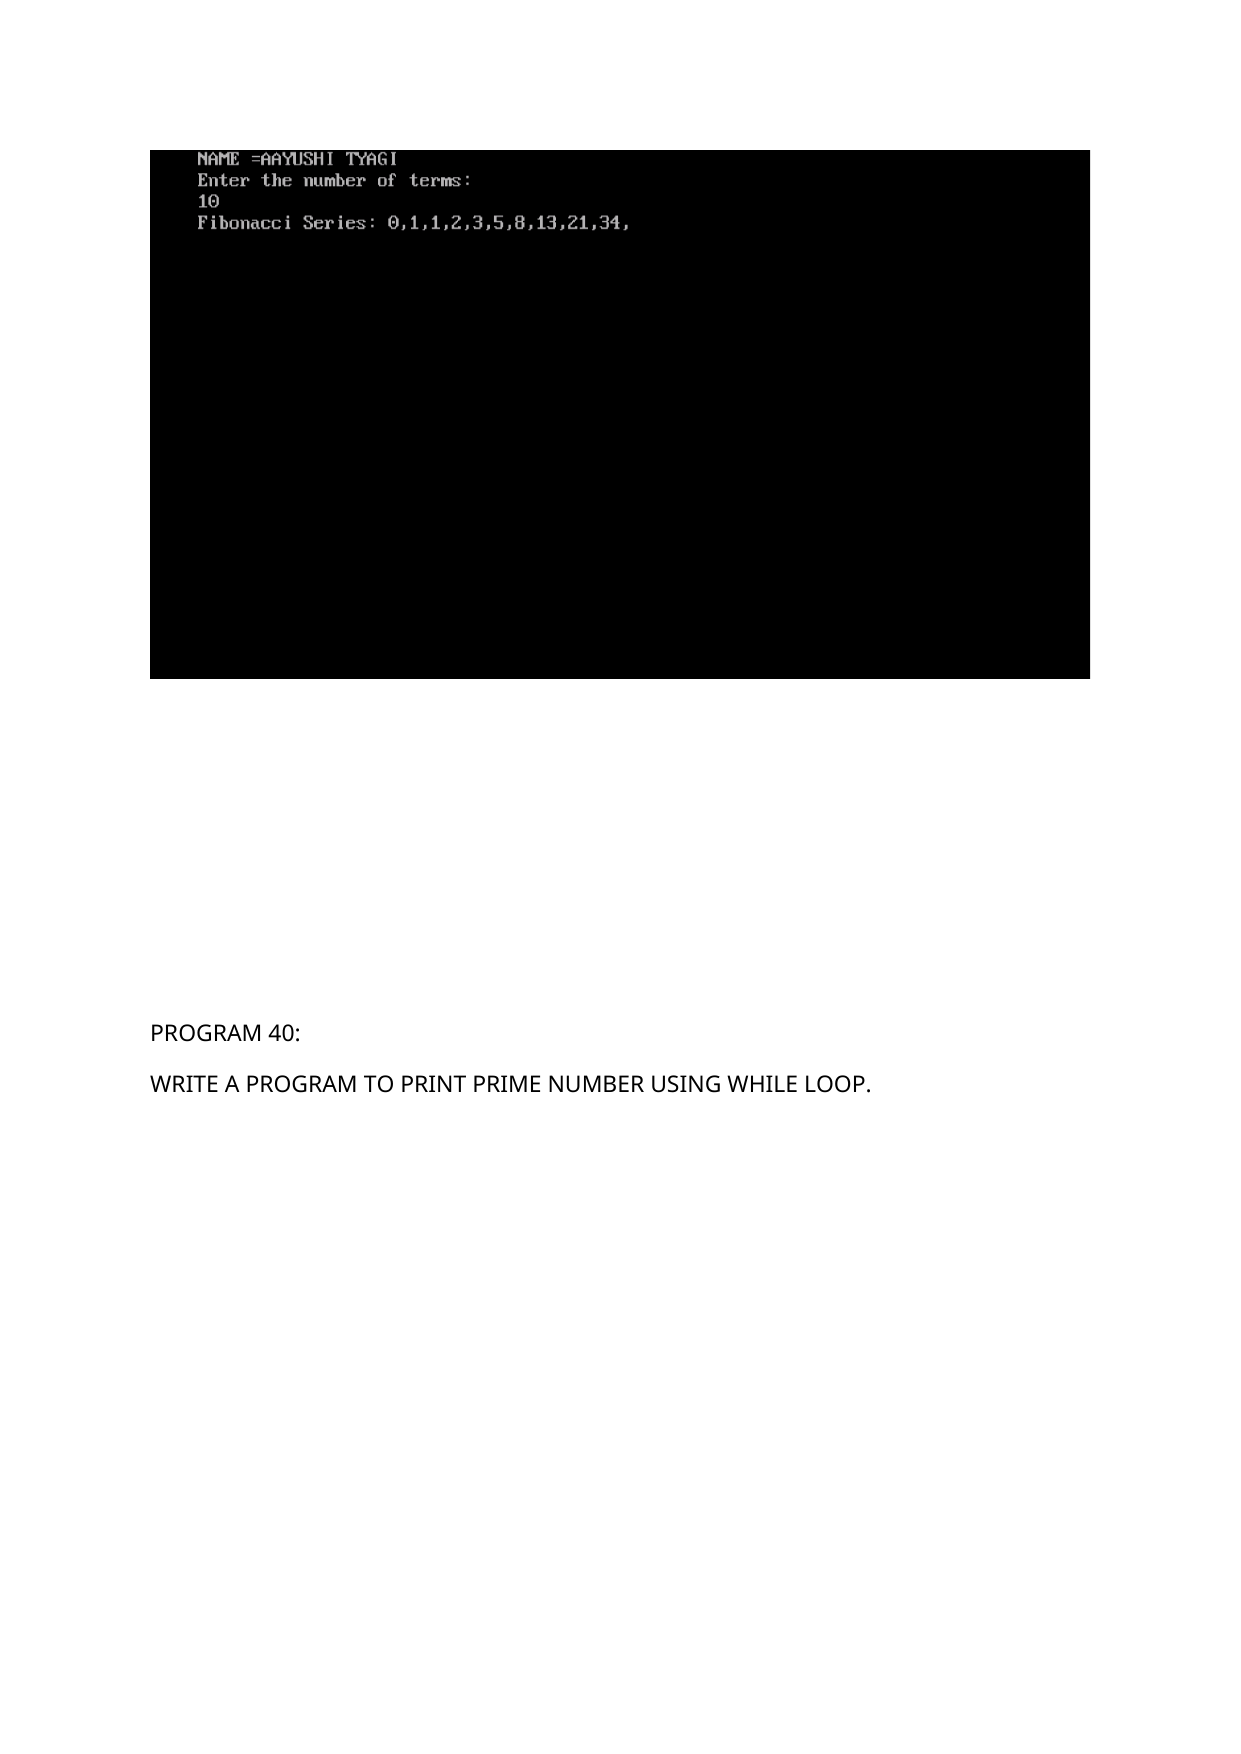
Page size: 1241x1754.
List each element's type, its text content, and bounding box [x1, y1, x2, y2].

picture [150, 150, 1091, 679]
text PROGRAM 40: [150, 1017, 1090, 1049]
text WRITE A PROGRAM TO PRINT PRIME NUMBER USING WHILE LOOP. [150, 1068, 1090, 1099]
